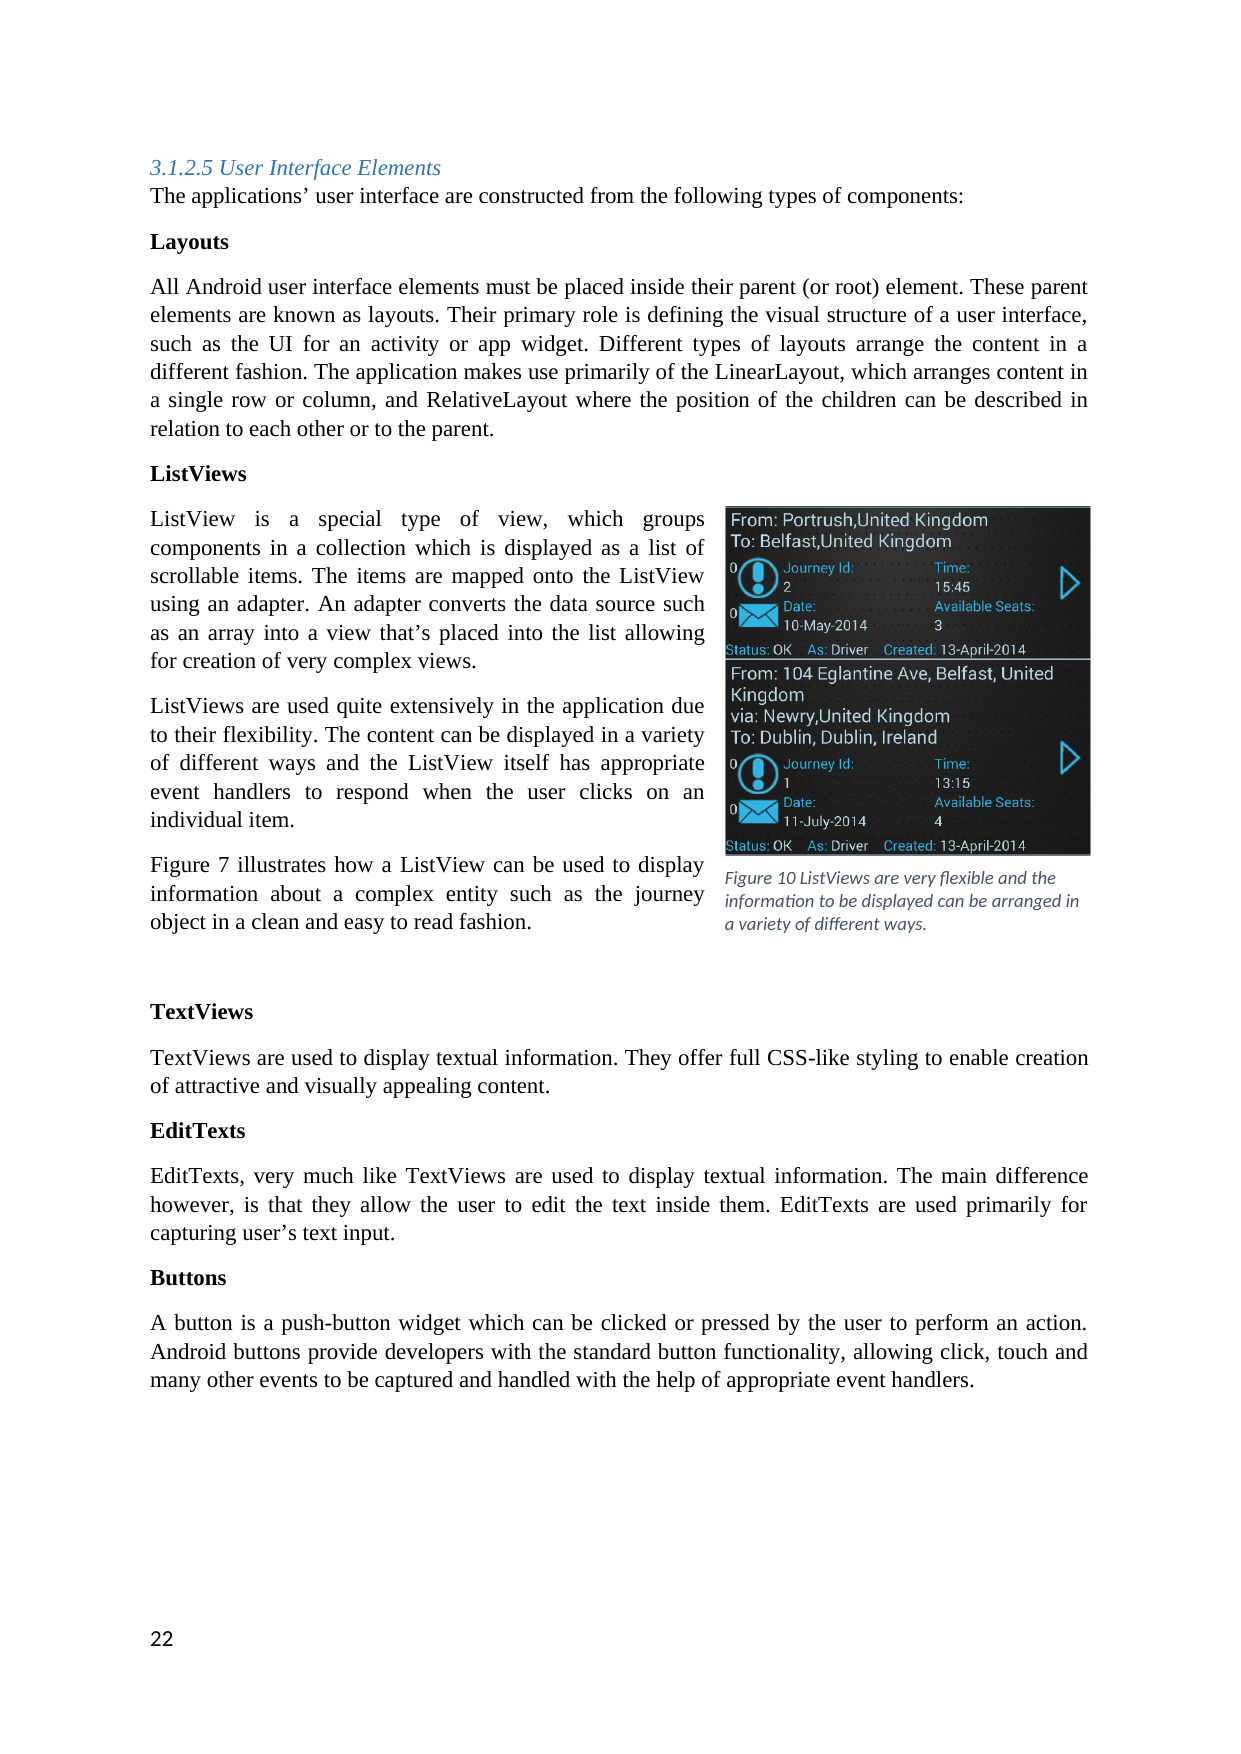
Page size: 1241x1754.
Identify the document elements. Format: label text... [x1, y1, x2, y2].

subtitle 3.1.2.5 User Interface Elements [150, 154, 1090, 181]
text Figure 7 illustrates how a ListView can be used to display information about a complex entity such as the journey object in a clean and easy to read fashion. [150, 851, 1090, 934]
text The applications’ user interface are constructed from the following types of components: [150, 183, 1090, 209]
text Buttons [150, 1264, 1090, 1291]
text TextViews are used to display textual information. They offer full CSS-like styling to enable creation of attractive and visually appealing content. [150, 1043, 1090, 1098]
text EditTexts [150, 1117, 1090, 1143]
text ListViews are used quite extensively in the application due to their flexibility. The content can be displayed in a variety of different ways and the ListView itself has appropriate event handlers to respond when the user clicks on an individual item. [150, 692, 724, 833]
picture [724, 506, 1091, 856]
text Layouts [150, 228, 1090, 254]
text ListView is a special type of view, which groups components in a collection which is displayed as a list of scrollable items. The items are mapped onto the ListView using an adapter. An adapter converts the data source such as an array into a view that’s placed into the list allowing for creation of very complex views. [150, 505, 1090, 674]
text TextViews [150, 998, 1090, 1025]
text A button is a push-button widget which can be clicked or pressed by the user to perform an action. Android buttons provide developers with the standard button functionality, allowing click, touch and many other events to be captured and handled with the help of appropriate event handlers. [150, 1309, 1090, 1392]
text All Android user interface elements must be placed inside their parent (or root) element. These parent elements are known as layouts. Their primary role is defining the visual structure of a user interface, such as the UI for an activity or app widget. Different types of layouts arrange the content in a different fashion. The application makes use primarily of the LinearLayout, which arranges content in a single row or column, and RelativeLayout where the position of the children can be described in relation to each other or to the parent. [150, 273, 1090, 441]
text EditTexts, very much like TextViews are used to display textual information. The main difference however, is that they allow the user to edit the text inside them. EditTexts are used primarily for capturing user’s text input. [150, 1162, 1090, 1245]
text ListViews [150, 460, 1090, 486]
